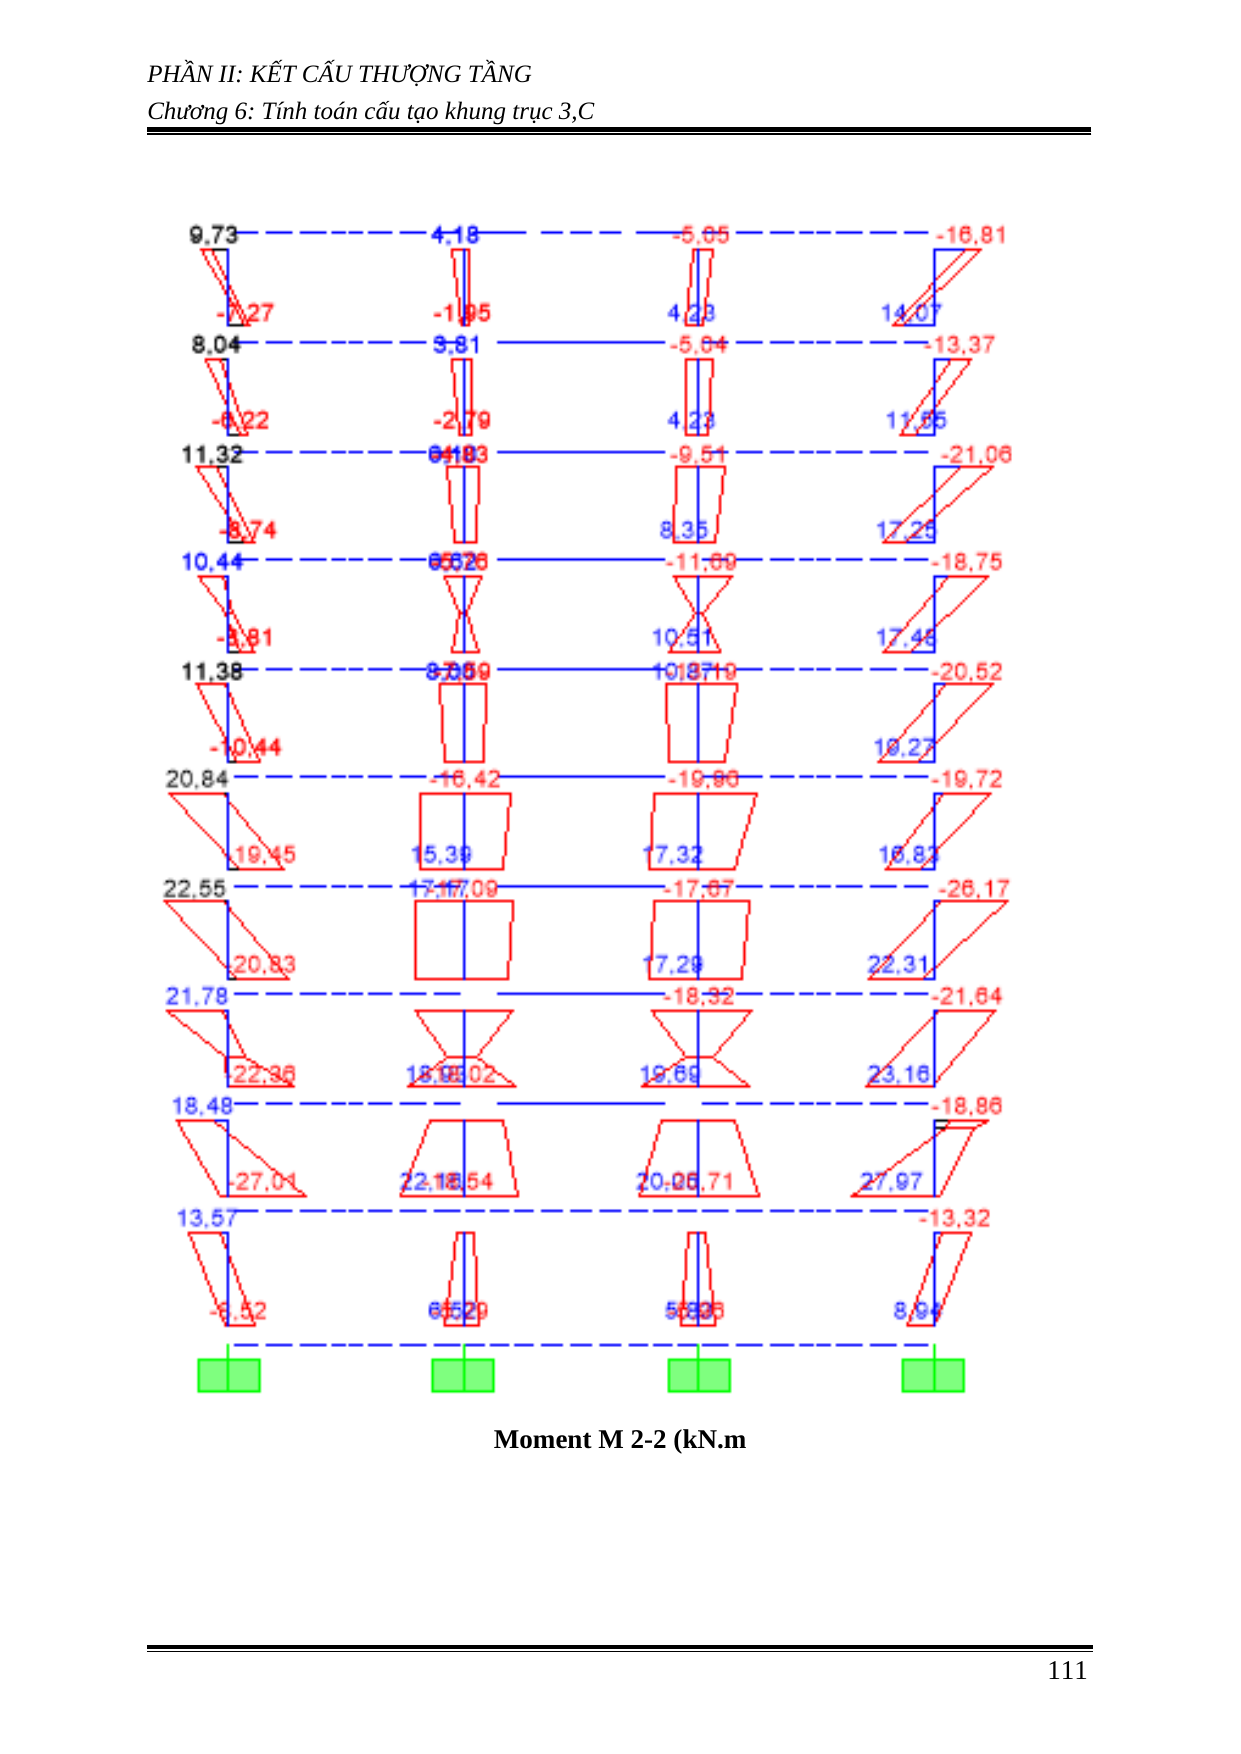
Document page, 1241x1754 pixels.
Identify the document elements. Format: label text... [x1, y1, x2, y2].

text Moment M 2-2 (kN.m [147, 1423, 1093, 1454]
picture [147, 193, 1029, 1408]
